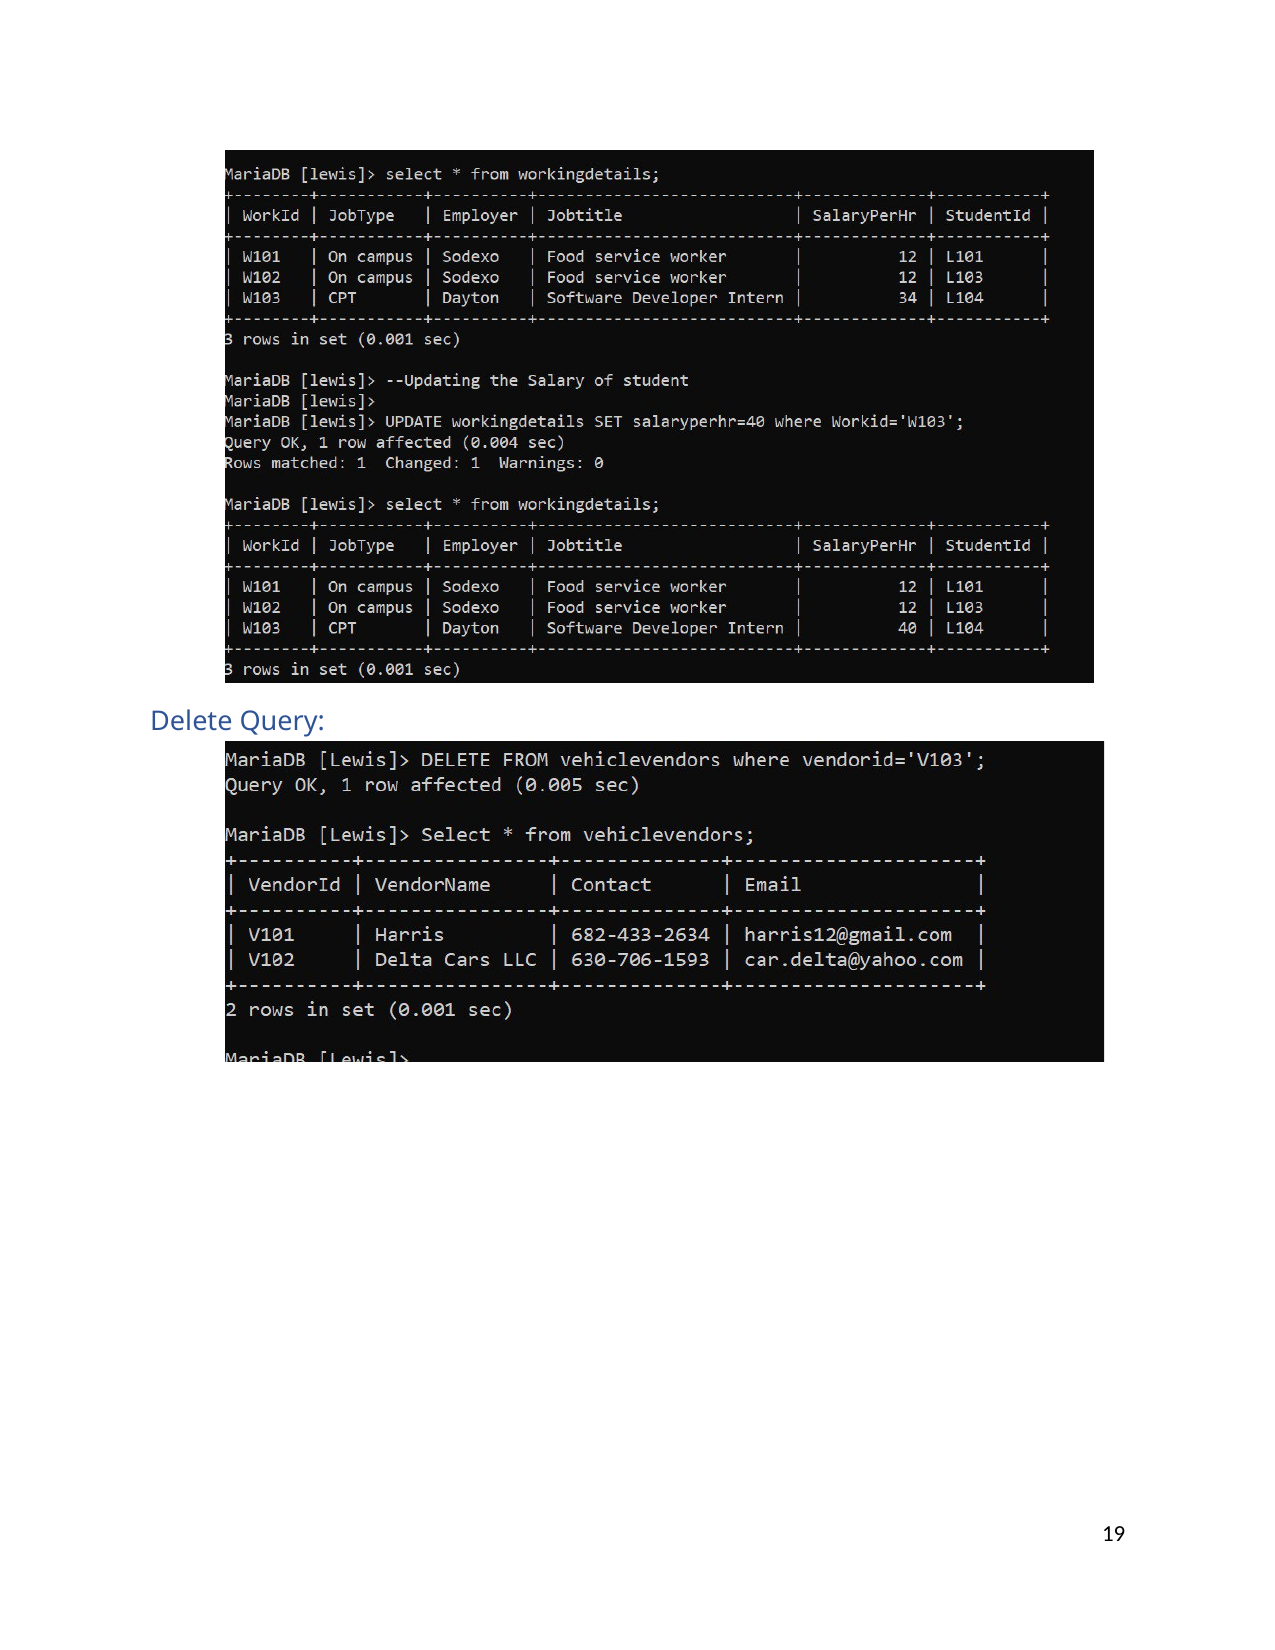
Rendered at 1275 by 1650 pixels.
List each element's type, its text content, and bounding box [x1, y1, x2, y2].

picture [225, 741, 1105, 1062]
subtitle Delete Query: [150, 701, 1125, 738]
picture [225, 150, 1094, 683]
